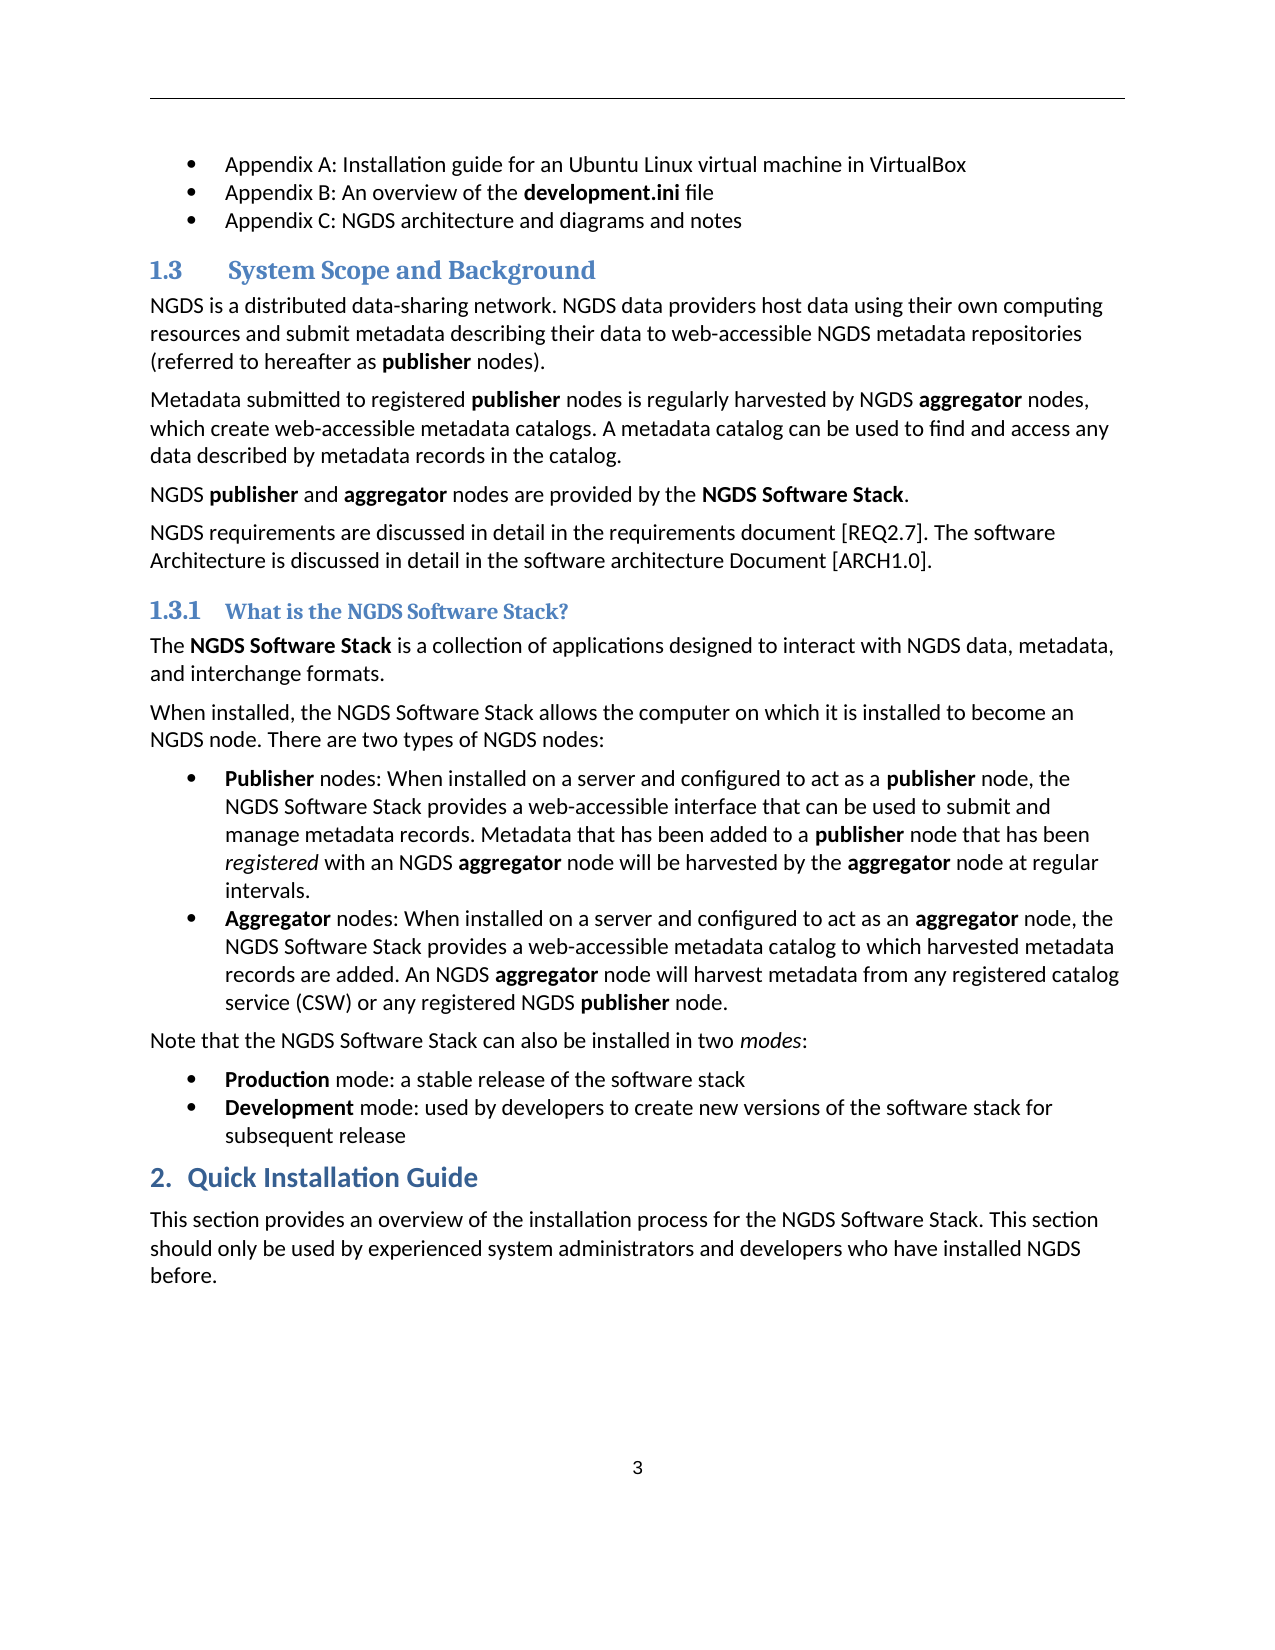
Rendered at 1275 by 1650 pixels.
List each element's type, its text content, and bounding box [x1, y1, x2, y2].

text This section provides an overview of the installation process for the NGDS Software Stack. This section should only be used by experienced system administrators and developers who have installed NGDS before. [150, 1206, 1125, 1290]
text The NGDS Software Stack is a collection of applications designed to interact with NGDS data, metadata, and interchange formats. [150, 631, 1125, 687]
text When installed, the NGDS Software Stack allows the computer on which it is installed to become an NGDS node. There are two types of NGDS nodes: [150, 698, 1125, 754]
list Appendix A: Installation guide for an Ubuntu Linux virtual machine in VirtualBox [187, 151, 1125, 178]
text NGDS requirements are discussed in detail in the requirements document [REQ2.7]. The software Architecture is discussed in detail in the software architecture Document [ARCH1.0]. [150, 518, 1125, 574]
list Development mode: used by developers to create new versions of the software stack for subsequent release [187, 1093, 1125, 1149]
list Publisher nodes: When installed on a server and configured to act as a publisher node, the NGDS Software Stack provides a web-accessible interface that can be used to submit and manage metadata records. Metadata that has been added to a publisher node that has been registered with an NGDS aggregator node will be harvested by the aggregator node at regular intervals. [187, 764, 1125, 904]
subtitle Quick Installation Guide [150, 1159, 1125, 1195]
subtitle What is the NGDS Software Stack? [150, 595, 1125, 627]
text Metadata submitted to registered publisher nodes is regularly harvested by NGDS aggregator nodes, which create web-accessible metadata catalogs. A metadata catalog can be used to find and access any data described by metadata records in the catalog. [150, 386, 1125, 470]
list Appendix B: An overview of the development.ini file [187, 178, 1125, 207]
text Note that the NGDS Software Stack can also be installed in two modes: [150, 1027, 1125, 1055]
list Aggregator nodes: When installed on a server and configured to act as an aggregator node, the NGDS Software Stack provides a web-accessible metadata catalog to which harvested metadata records are added. An NGDS aggregator node will harvest metadata from any registered catalog service (CSW) or any registered NGDS publisher node. [187, 904, 1125, 1016]
list Appendix C: NGDS architecture and diagrams and notes [187, 207, 1125, 234]
list Production mode: a stable release of the software stack [187, 1065, 1125, 1093]
text NGDS is a distributed data-sharing network. NGDS data providers host data using their own computing resources and submit metadata describing their data to web-accessible NGDS metadata repositories (referred to hereafter as publisher nodes). [150, 291, 1125, 375]
subtitle System Scope and Background [150, 255, 1125, 287]
text NGDS publisher and aggregator nodes are provided by the NGDS Software Stack. [150, 480, 1125, 508]
